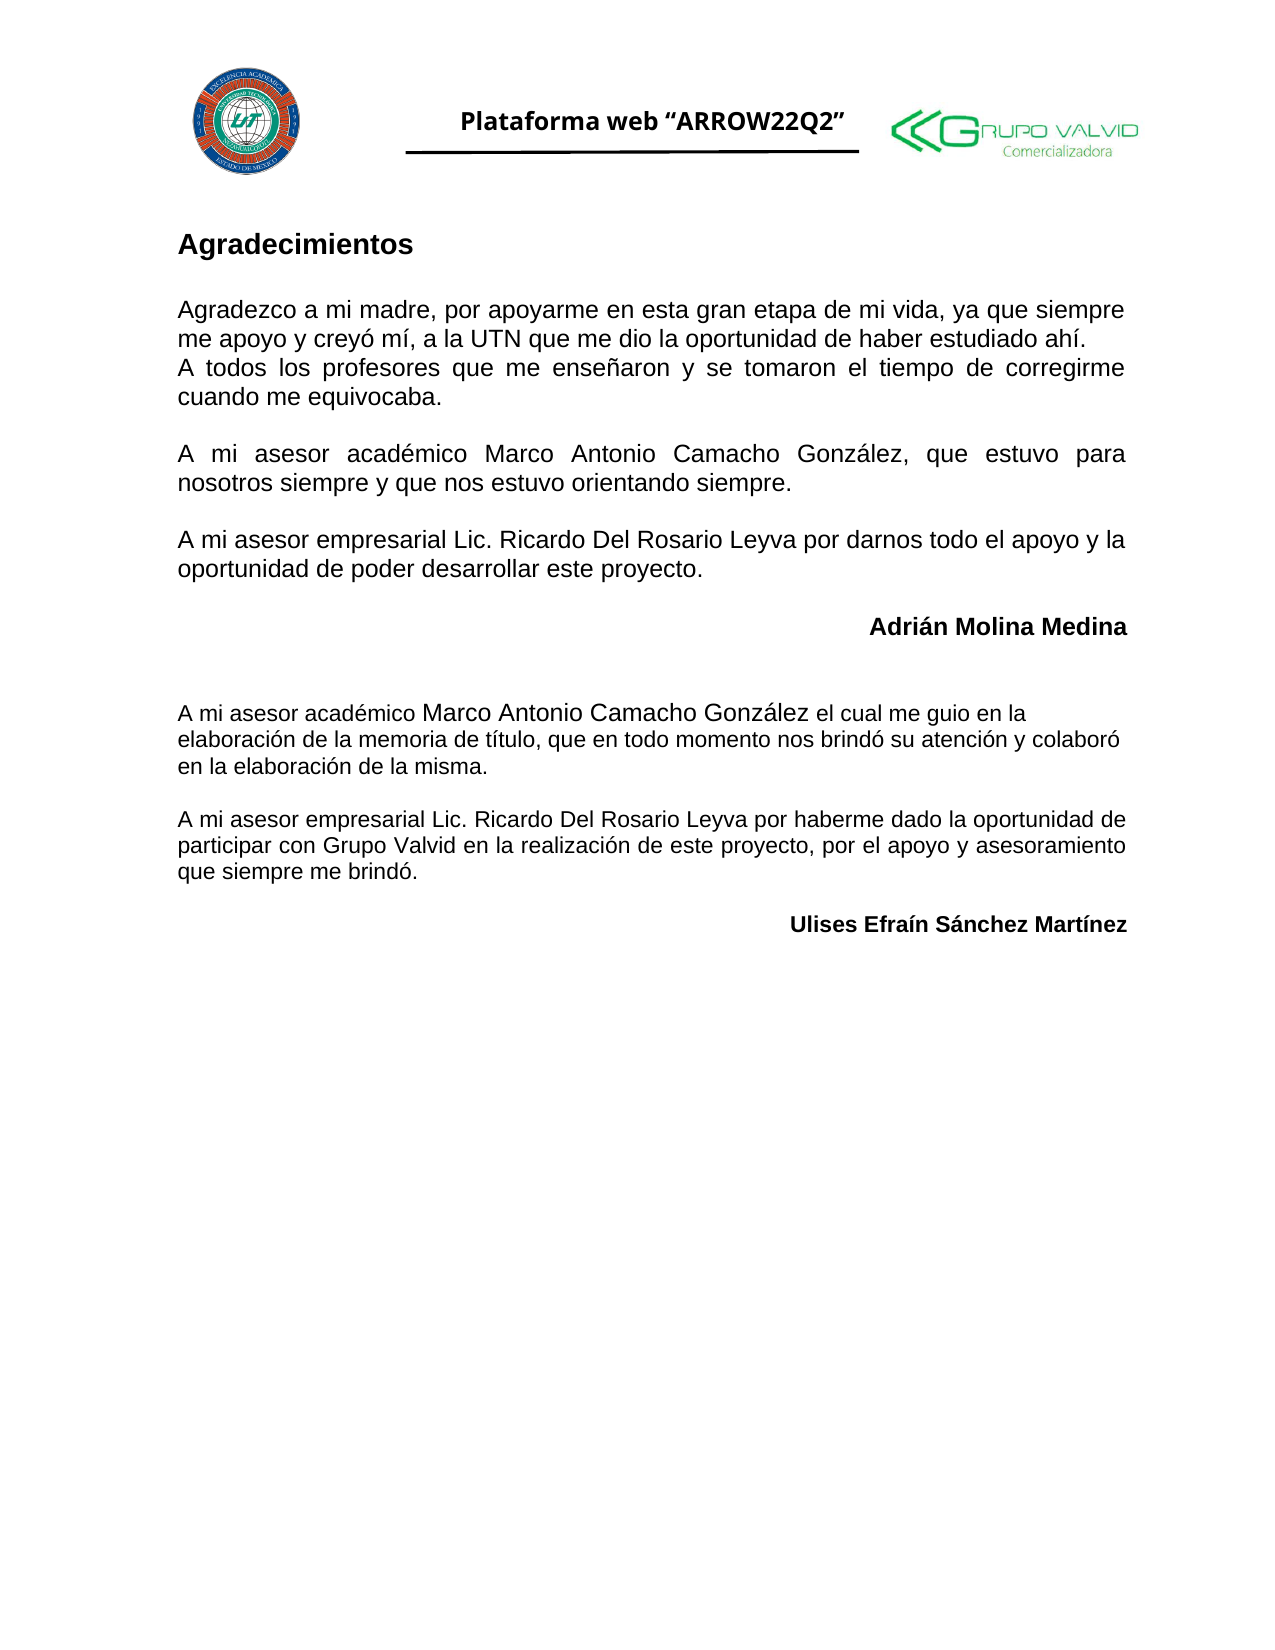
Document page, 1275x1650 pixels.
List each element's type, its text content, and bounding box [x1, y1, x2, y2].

text Ulises Efraín Sánchez Martínez [177, 911, 1127, 937]
text A mi asesor empresarial Lic. Ricardo Del Rosario Leyva por haberme dado la oportunidad de participar con Grupo Valvid en la realización de este proyecto, por el apoyo y asesoramiento que siempre me brindó. [177, 806, 1127, 884]
text A todos los profesores que me enseñaron y se tomaron el tiempo de corregirme cuando me equivocaba. [177, 353, 1127, 410]
title Agradecimientos [177, 227, 1127, 260]
text A mi asesor empresarial Lic. Ricardo Del Rosario Leyva por darnos todo el apoyo y la oportunidad de poder desarrollar este proyecto. [177, 525, 1127, 583]
picture [191, 66, 301, 176]
text Adrián Molina Medina [177, 611, 1127, 640]
text A mi asesor académico Marco Antonio Camacho González el cual me guio en la elaboración de la memoria de título, que en todo momento nos brindó su atención y colaboró en la elaboración de la misma. [177, 698, 1127, 779]
text Agradezco a mi madre, por apoyarme en esta gran etapa de mi vida, ya que siempre me apoyo y creyó mí, a la UTN que me dio la oportunidad de haber estudiado ahí. [177, 295, 1127, 353]
text A mi asesor académico Marco Antonio Camacho González, que estuvo para nosotros siempre y que nos estuvo orientando siempre. [177, 439, 1127, 496]
picture [885, 102, 1146, 163]
